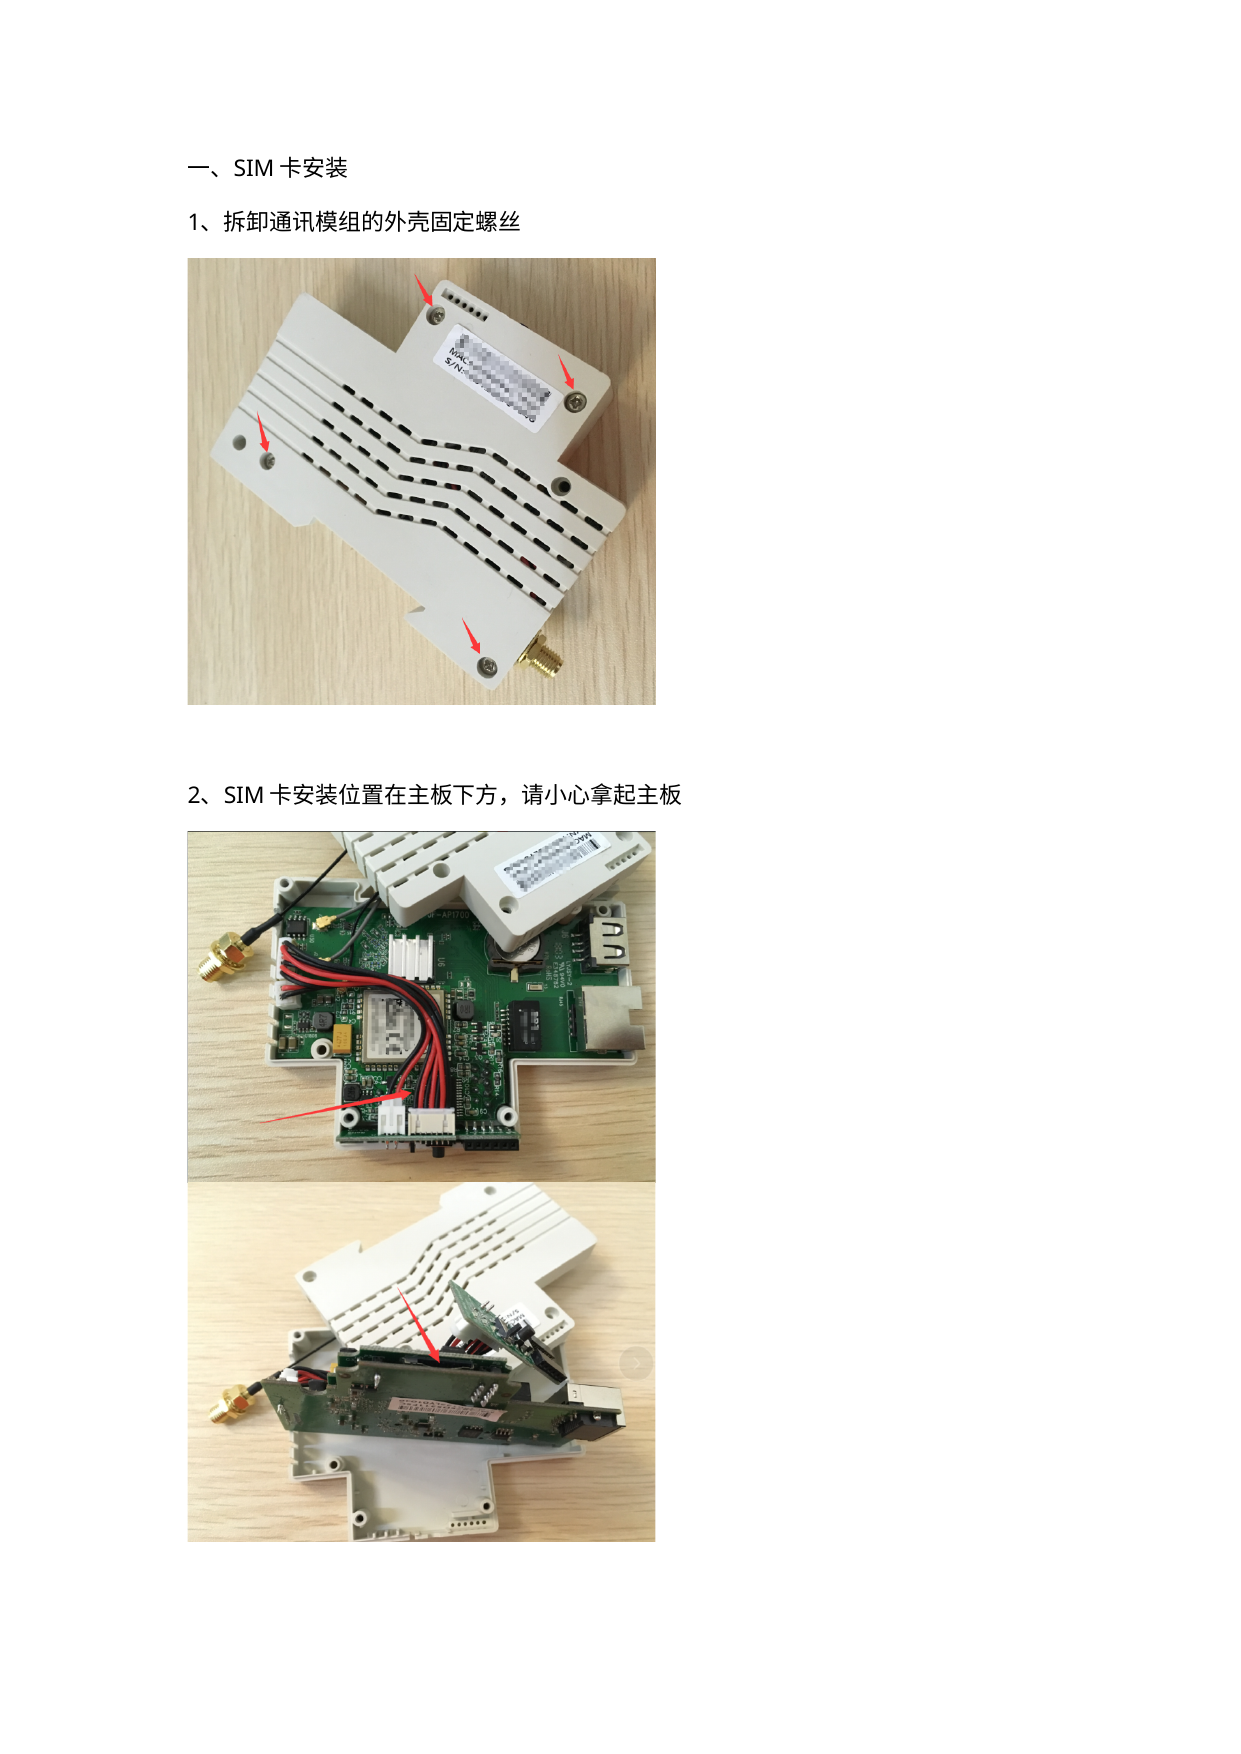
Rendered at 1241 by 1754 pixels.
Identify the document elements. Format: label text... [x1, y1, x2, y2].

text 一、SIM卡安装 [187, 150, 1053, 183]
picture [187, 258, 656, 705]
text 1、拆卸通讯模组的外壳固定螺丝 [187, 204, 1053, 237]
text 2、SIM卡安装位置在主板下方，请小心拿起主板 [187, 777, 1053, 811]
picture [187, 831, 656, 1542]
